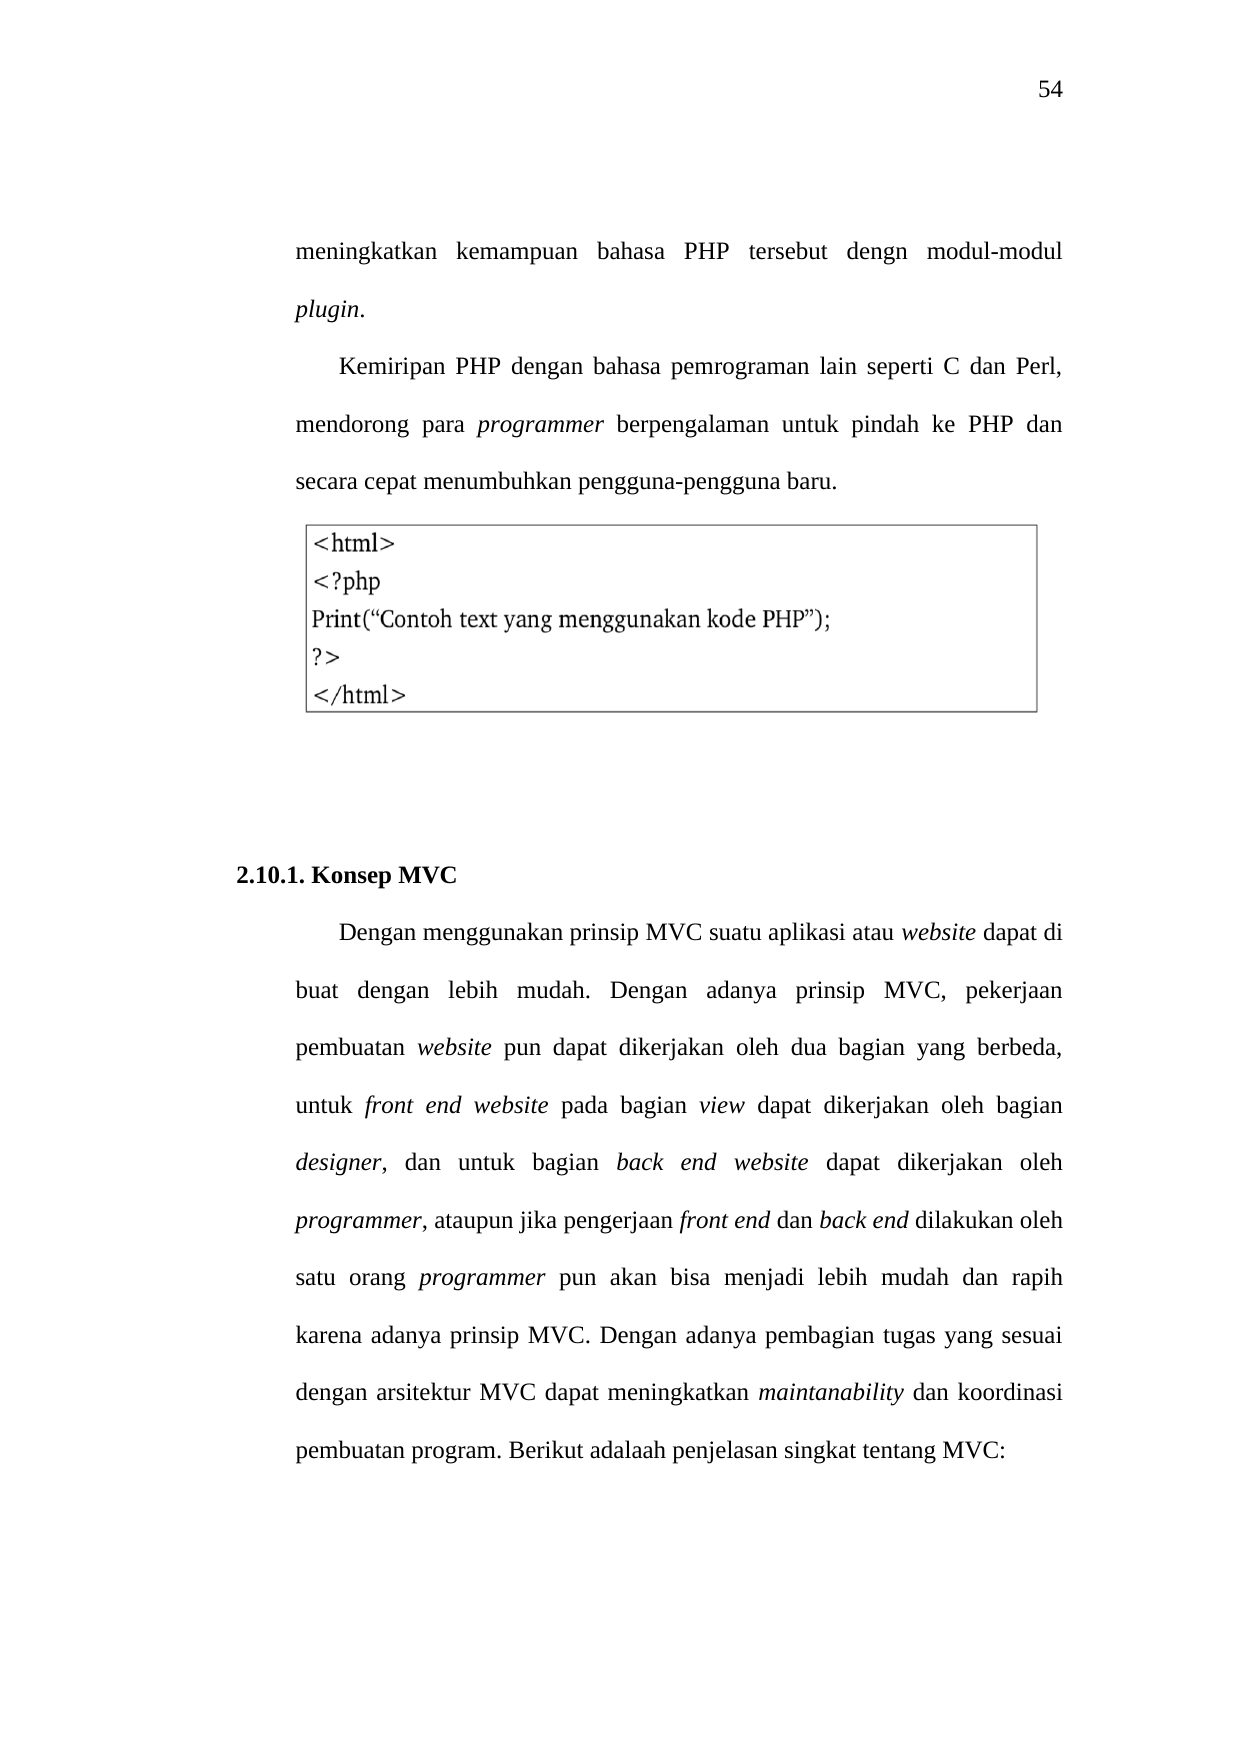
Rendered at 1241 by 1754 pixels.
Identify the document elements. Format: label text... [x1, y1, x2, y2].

list Dengan menggunakan prinsip MVC suatu aplikasi atau website dapat di buat dengan lebih mudah. Dengan adanya prinsip MVC, pekerjaan pembuatan website pun dapat dikerjakan oleh dua bagian yang berbeda, untuk front end website pada bagian view dapat dikerjakan oleh bagian designer, dan untuk bagian back end website dapat dikerjakan oleh programmer, ataupun jika pengerjaan front end dan back end dilakukan oleh satu orang programmer pun akan bisa menjadi lebih mudah dan rapih karena adanya prinsip MVC. Dengan adanya pembagian tugas yang sesuai dengan arsitektur MVC dapat meningkatkan maintanability dan koordinasi pembuatan program. Berikut adalaah penjelasan singkat tentang MVC: [295, 917, 1063, 1464]
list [295, 236, 1063, 322]
list Kemiripan PHP dengan bahasa pemrograman lain seperti C dan Perl, mendorong para programmer berpengalaman untuk pindah ke PHP dan secara cepat menumbuhkan pengguna-pengguna baru. [295, 351, 1063, 495]
picture [298, 518, 1049, 724]
subtitle Konsep MVC [236, 860, 1063, 889]
